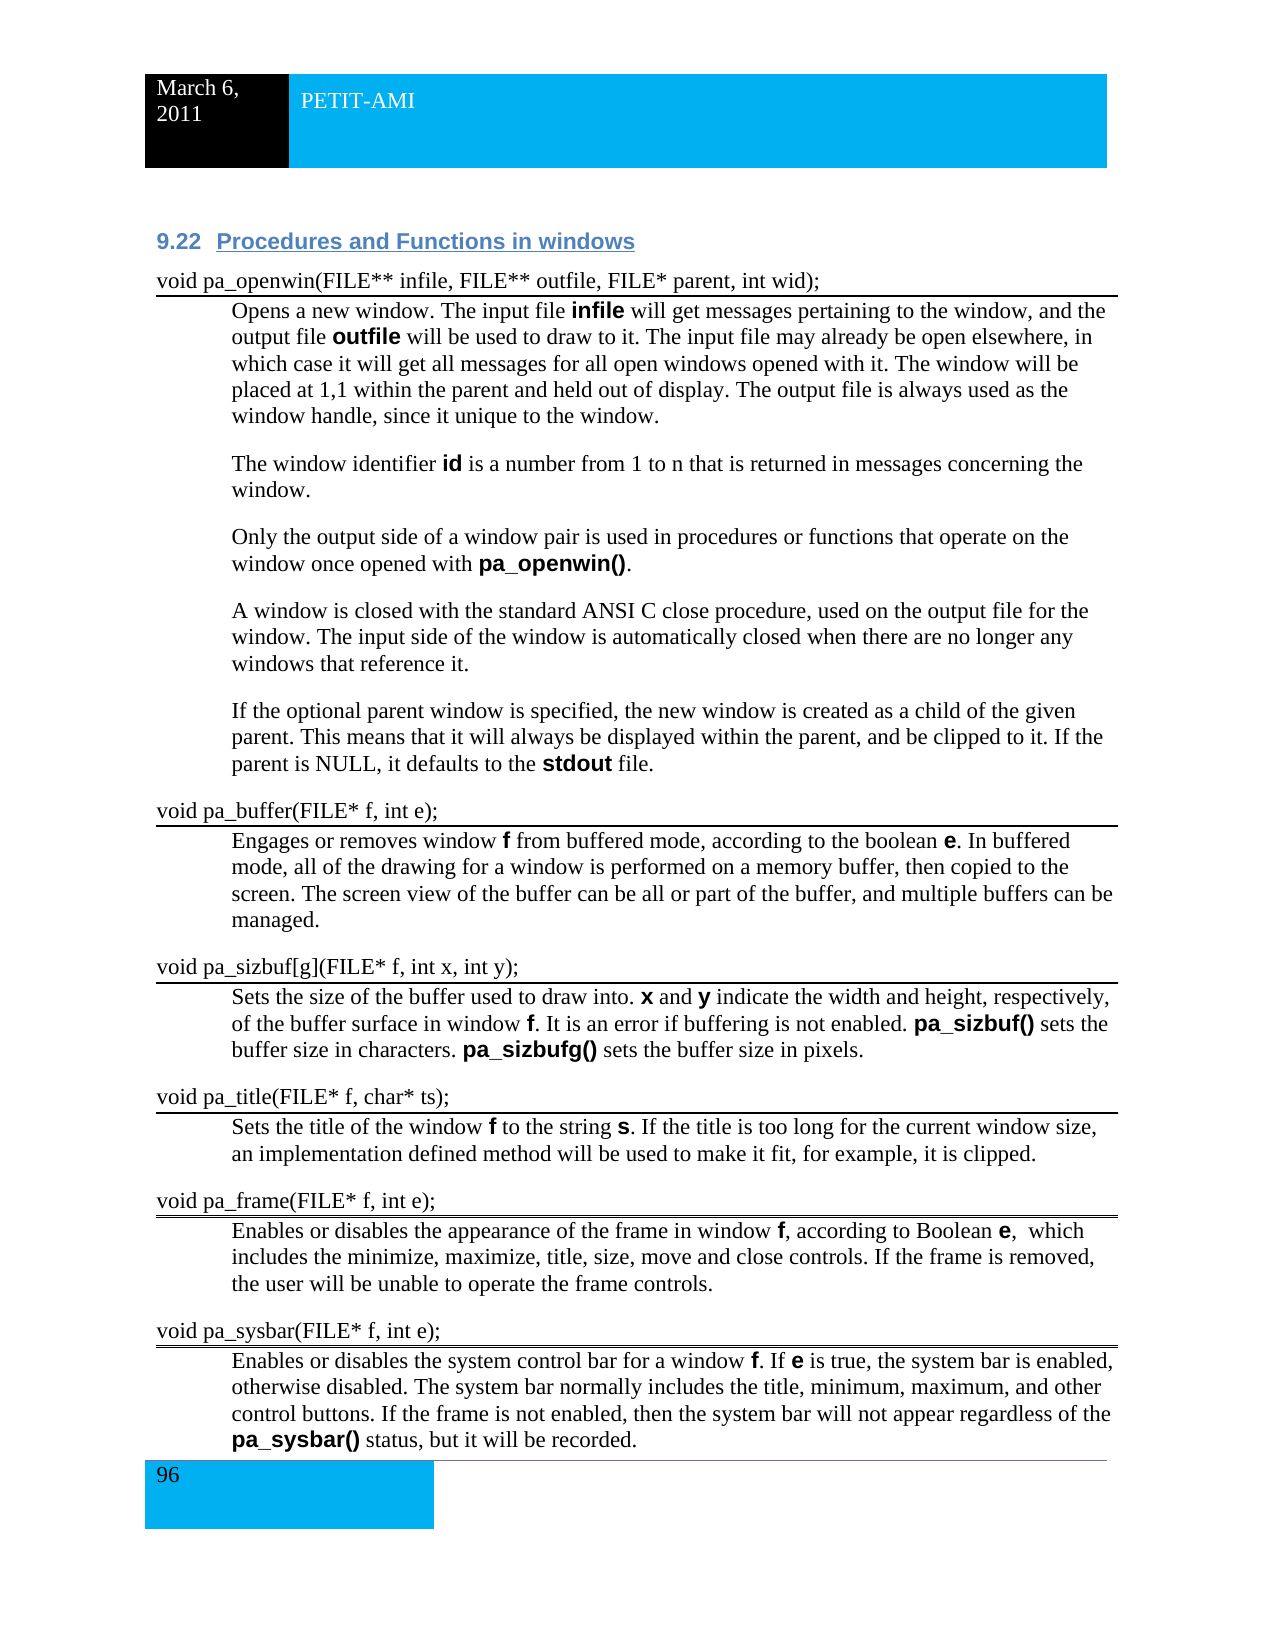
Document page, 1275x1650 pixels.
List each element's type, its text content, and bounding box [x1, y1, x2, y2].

text Sets the size of the buffer used to draw into. x and y indicate the width and height, respectively, of the buffer surface in window f. It is an error if buffering is not enabled. pa_sizbuf() sets the buffer size in characters. pa_sizbufg() sets the buffer size in pixels. [231, 984, 1118, 1062]
subtitle Procedures and Functions in windows [156, 228, 1118, 254]
text void pa_title(FILE* f, char* ts); [156, 1083, 1118, 1112]
text Opens a new window. The input file infile will get messages pertaining to the window, and the output file outfile will be used to draw to it. The input file may already be open elsewhere, in which case it will get all messages for all open windows opened with it. The window will be placed at 1,1 within the parent and held out of display. The output file is always used as the window handle, since it unique to the window. [231, 297, 1118, 429]
text Sets the title of the window f to the string s. If the title is too long for the current window size, an implementation defined method will be used to make it fit, for example, it is clipped. [231, 1114, 1118, 1166]
text If the optional parent window is specified, the new window is created as a child of the given parent. This means that it will always be displayed within the parent, and be clipped to it. If the parent is NULL, it defaults to the stdout file. [231, 697, 1118, 776]
text Only the output side of a window pair is used in procedures or functions that operate on the window once opened with pa_openwin(). [231, 523, 1118, 576]
text void pa_buffer(FILE* f, int e); [156, 797, 1118, 825]
text Engages or removes window f from buffered mode, according to the boolean e. In buffered mode, all of the drawing for a window is performed on a memory buffer, then copied to the screen. The screen view of the buffer can be all or part of the buffer, and multiple buffers can be managed. [231, 827, 1118, 932]
text void pa_frame(FILE* f, int e); [156, 1187, 1118, 1215]
text void pa_sizbuf[g](FILE* f, int x, int y); [156, 953, 1118, 982]
text The window identifier id is a number from 1 to n that is returned in messages concerning the window. [231, 449, 1118, 502]
text Enables or disables the appearance of the frame in window f, according to Boolean e, which includes the minimize, maximize, title, size, move and close controls. If the frame is removed, the user will be unable to operate the frame controls. [231, 1218, 1118, 1296]
text void pa_sysbar(FILE* f, int e); [156, 1317, 1118, 1345]
text A window is closed with the standard ANSI C close procedure, used on the output file for the window. The input side of the window is automatically closed when there are no longer any windows that reference it. [231, 597, 1118, 676]
text Enables or disables the system control bar for a window f. If e is true, the system bar is enabled, otherwise disabled. The system bar normally includes the title, minimum, maximum, and other control buttons. If the frame is not enabled, then the system bar will not appear regardless of the pa_sysbar() status, but it will be recorded. [231, 1348, 1118, 1453]
text void pa_openwin(FILE** infile, FILE** outfile, FILE* parent, int wid); [156, 267, 1118, 295]
